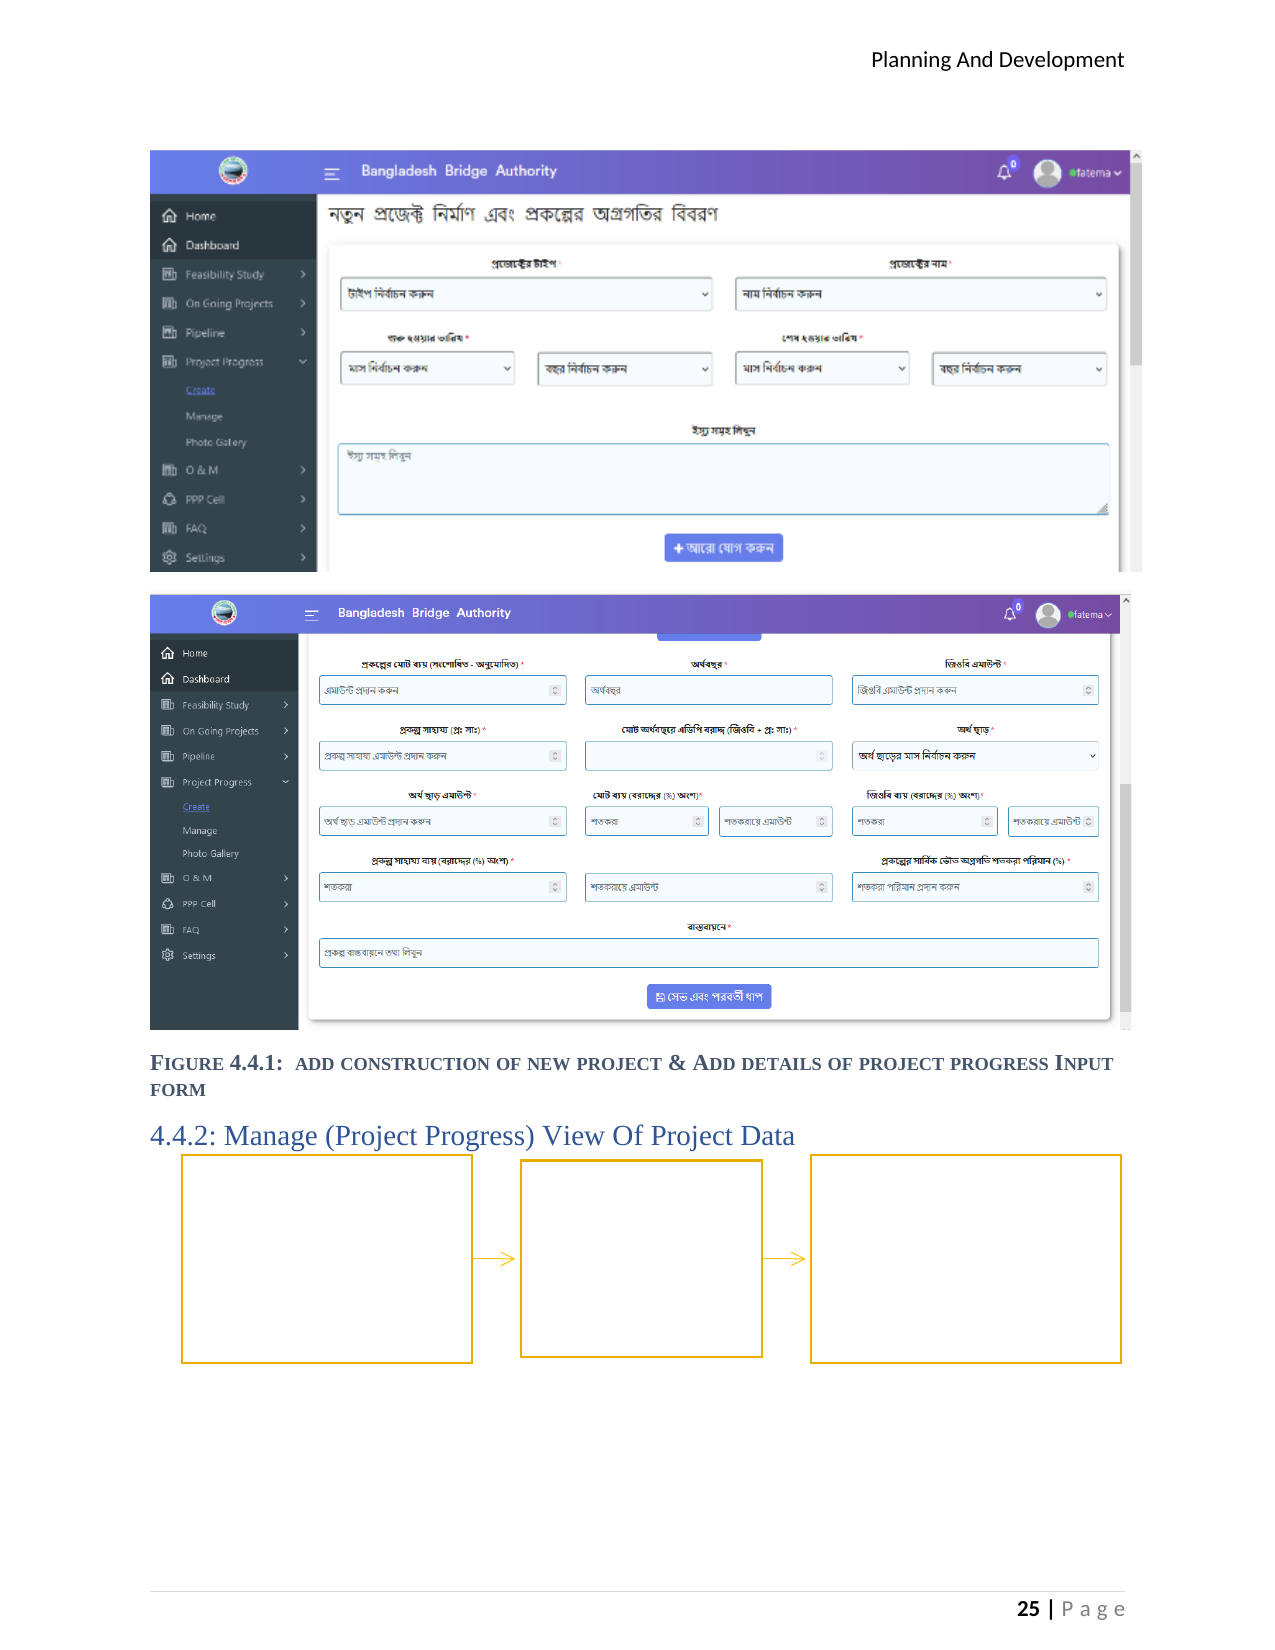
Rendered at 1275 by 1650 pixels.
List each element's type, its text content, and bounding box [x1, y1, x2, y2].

text Figure 4.4.1: add construction of new project & Add details of project progress Input form [150, 1049, 1125, 1101]
picture [150, 150, 1143, 572]
subtitle 4.4.2: Manage (Project Progress) View Of Project Data [150, 1118, 1125, 1152]
picture [150, 590, 1132, 1030]
